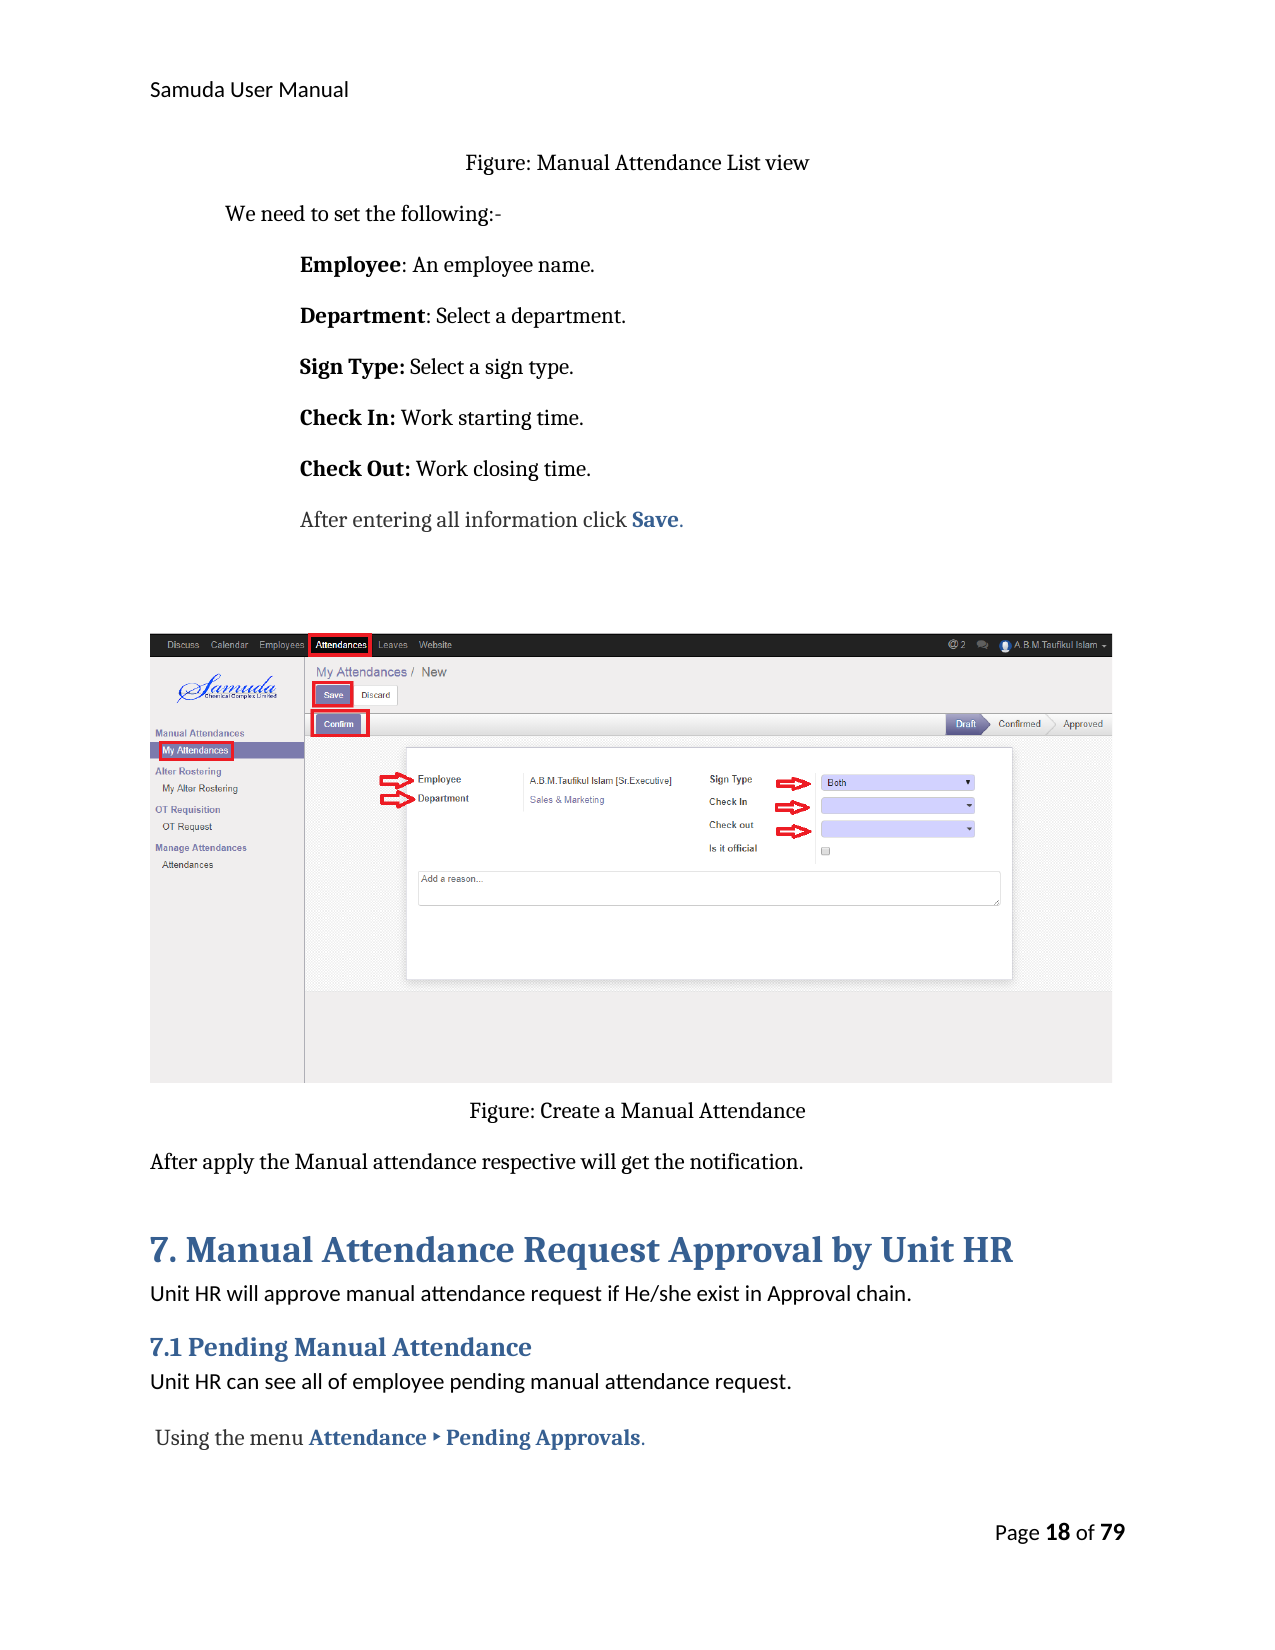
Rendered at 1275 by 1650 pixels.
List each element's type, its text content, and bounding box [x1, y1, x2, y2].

text After entering all information click Save. [150, 507, 1125, 534]
text Using the menu Attendance ‣ Pending Approvals. [441, 1420, 1125, 1452]
text Sign Type: Select a sign type. [187, 354, 1125, 381]
text We need to set the following:- [150, 201, 1125, 227]
subtitle 7.1 Pending Manual Attendance [150, 1332, 1125, 1363]
text Unit HR will approve manual attendance request if He/she exist in Approval chain. [150, 1279, 1125, 1307]
subtitle 7. Manual Attendance Request Approval by Unit HR [150, 1229, 1125, 1272]
text Check Out: Work closing time. [187, 456, 1125, 483]
text Figure: Manual Attendance List view [150, 150, 1125, 176]
text Department: Select a department. [187, 303, 1125, 329]
text Employee: An employee name. [187, 252, 1125, 278]
text After apply the Manual attendance respective will get the notification. [150, 1149, 1125, 1175]
text Unit HR can see all of employee pending manual attendance request. [150, 1367, 1125, 1395]
text Figure: Create a Manual Attendance [150, 1098, 1125, 1124]
text Check In: Work starting time. [187, 405, 1125, 432]
picture [150, 633, 1113, 1083]
text Using the menu Attendance ‣ Pending Approvals. [150, 1420, 432, 1452]
